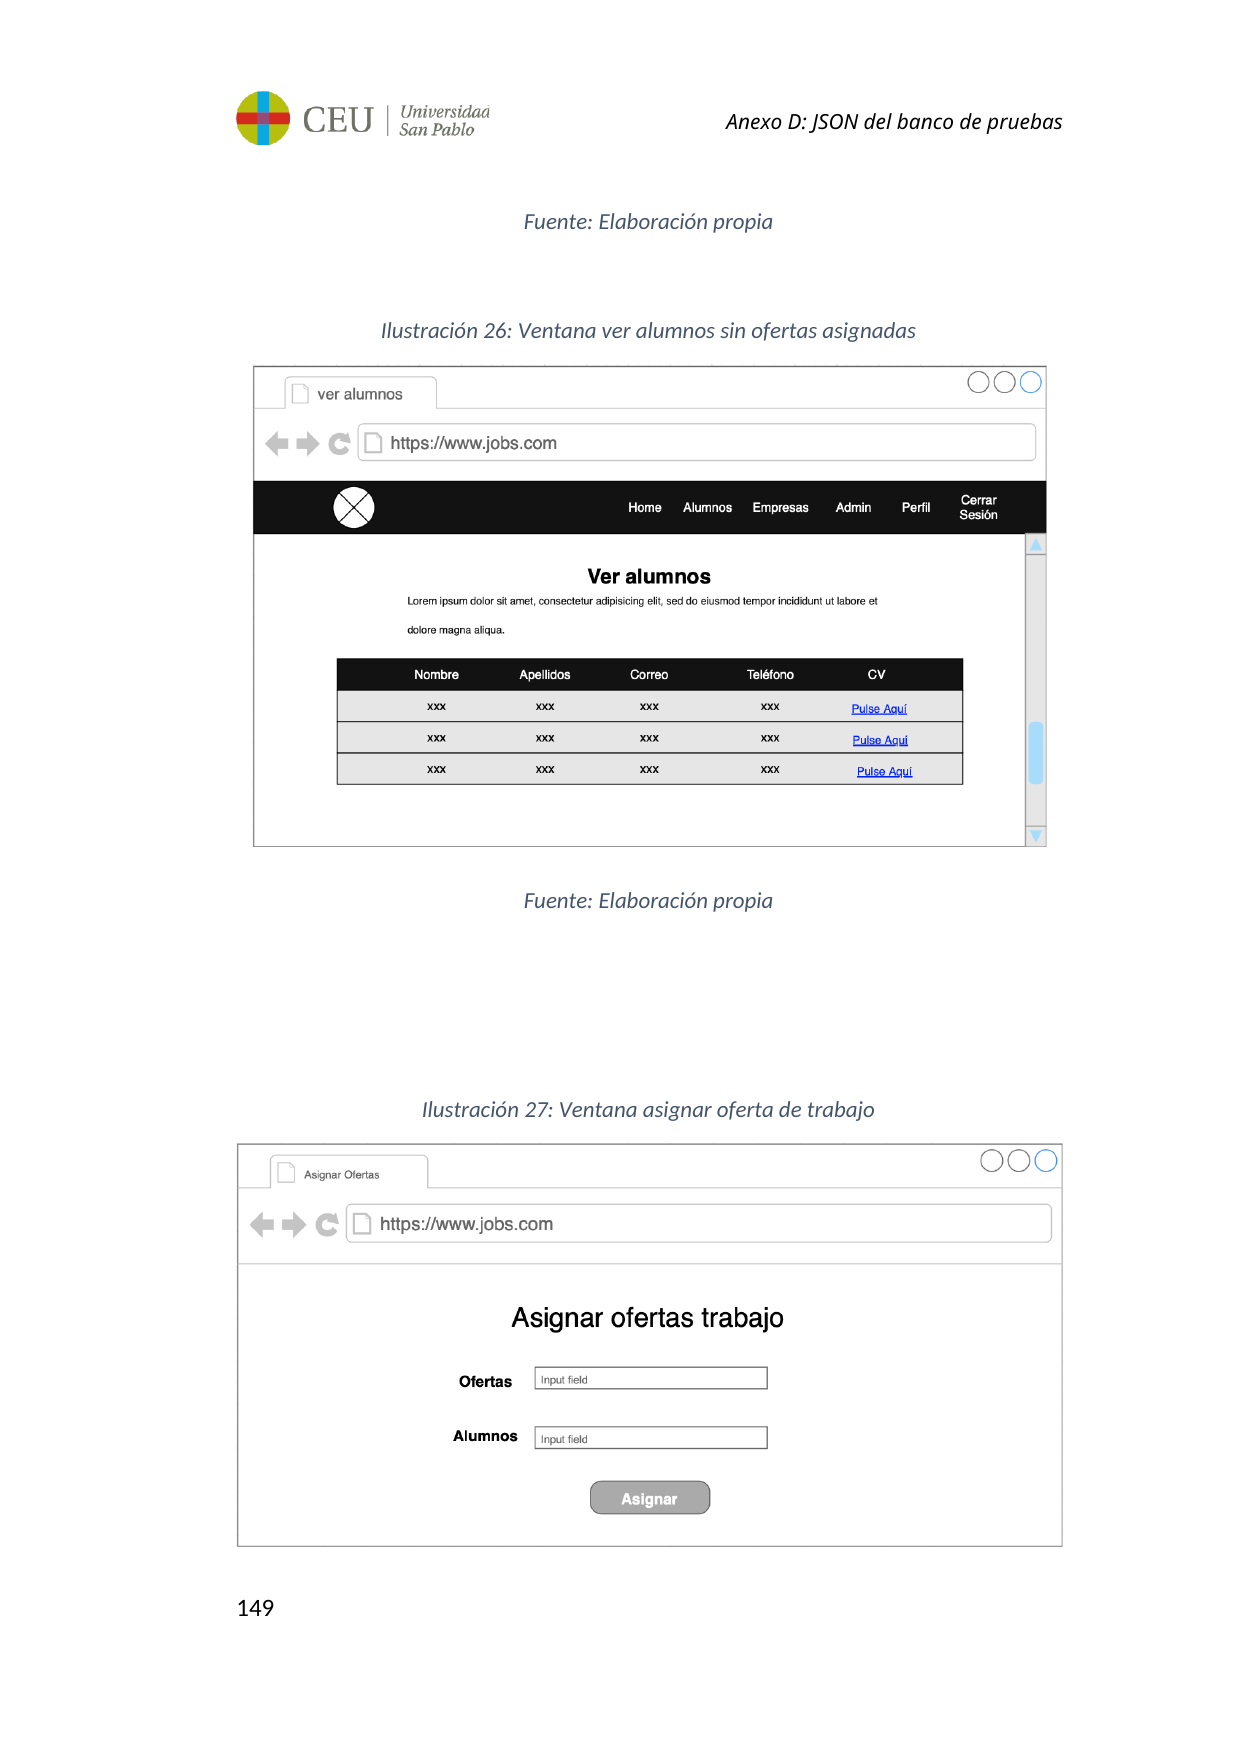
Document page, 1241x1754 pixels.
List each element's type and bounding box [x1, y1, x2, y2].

picture [252, 364, 1047, 847]
picture [235, 89, 490, 146]
picture [236, 1143, 1063, 1547]
